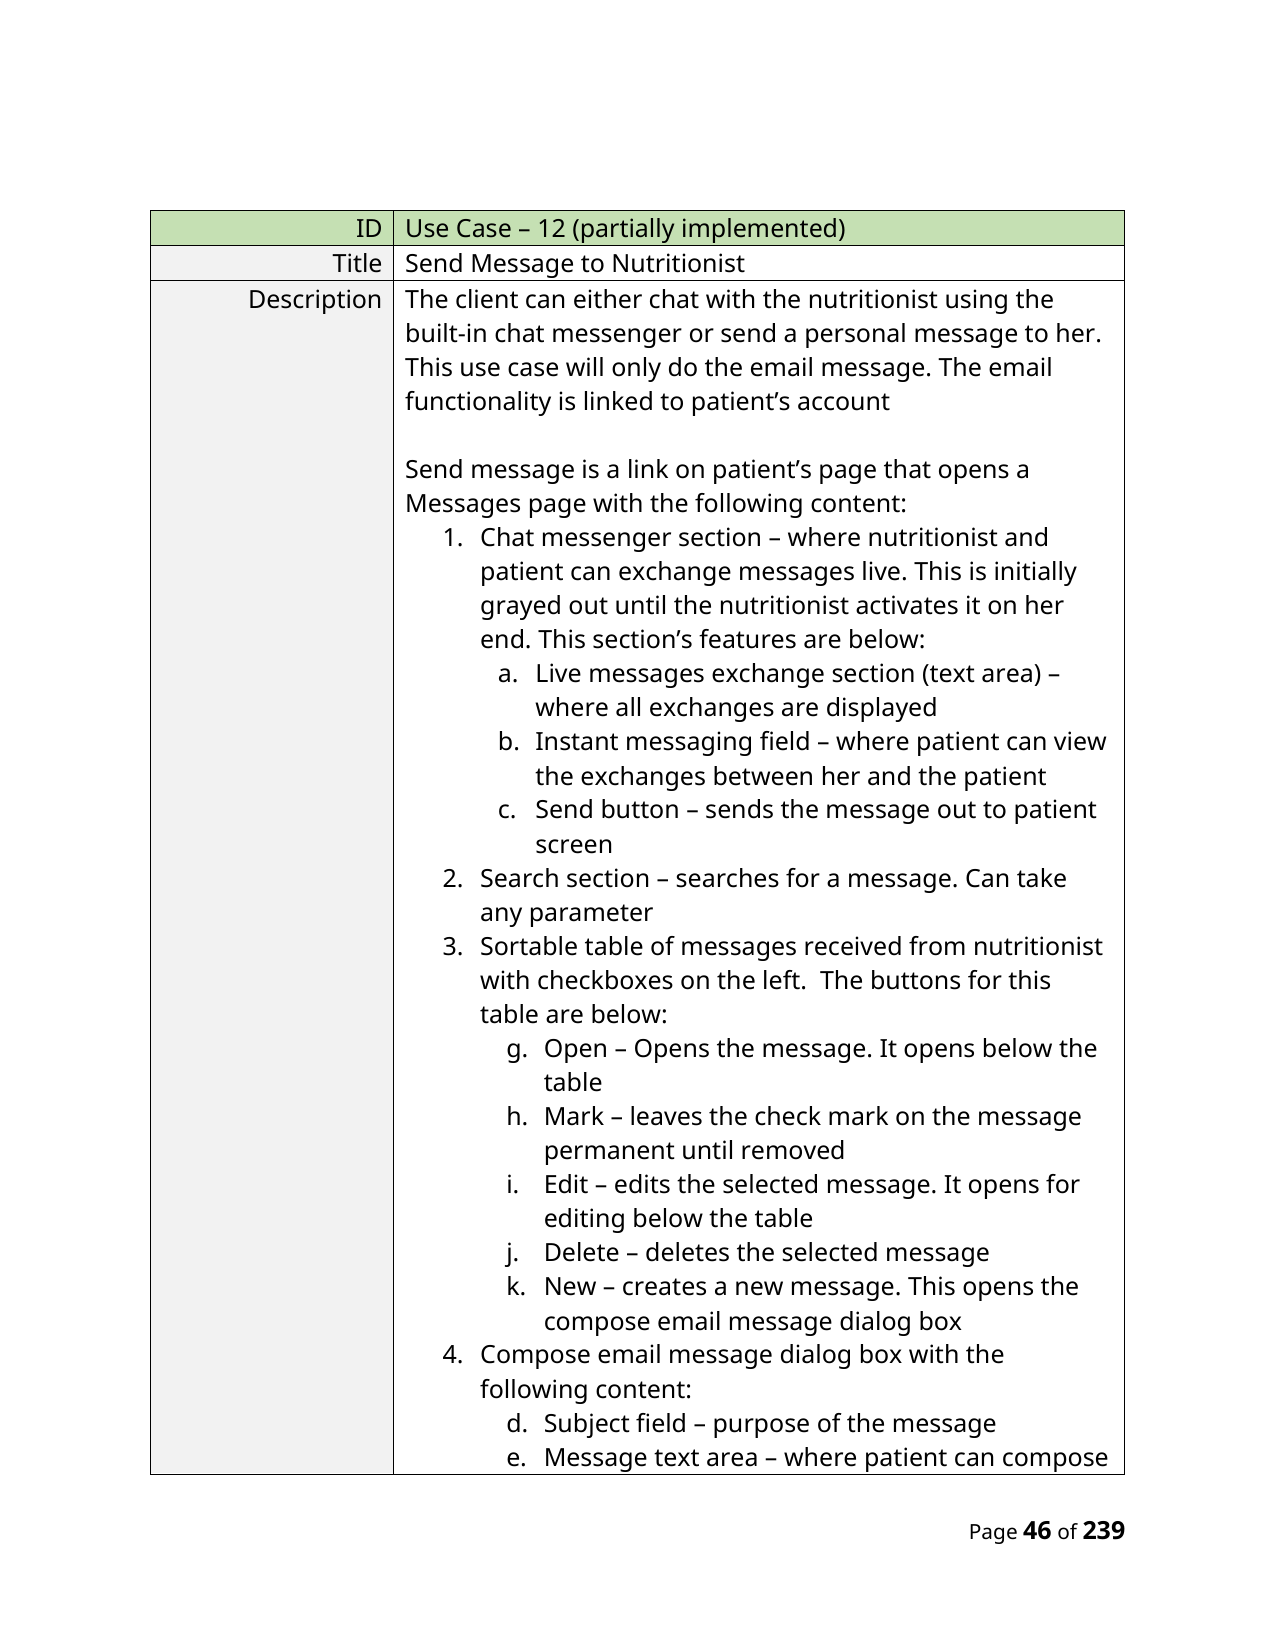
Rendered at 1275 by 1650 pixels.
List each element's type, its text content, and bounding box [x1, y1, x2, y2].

table_cell Title [151, 246, 393, 280]
table_cell Description [151, 281, 393, 1473]
table_cell Send Message to Nutritionist [394, 246, 1124, 280]
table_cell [394, 281, 1124, 1473]
table_header Use Case – 12 (partially implemented) [394, 211, 1124, 245]
table_header ID [151, 211, 393, 245]
